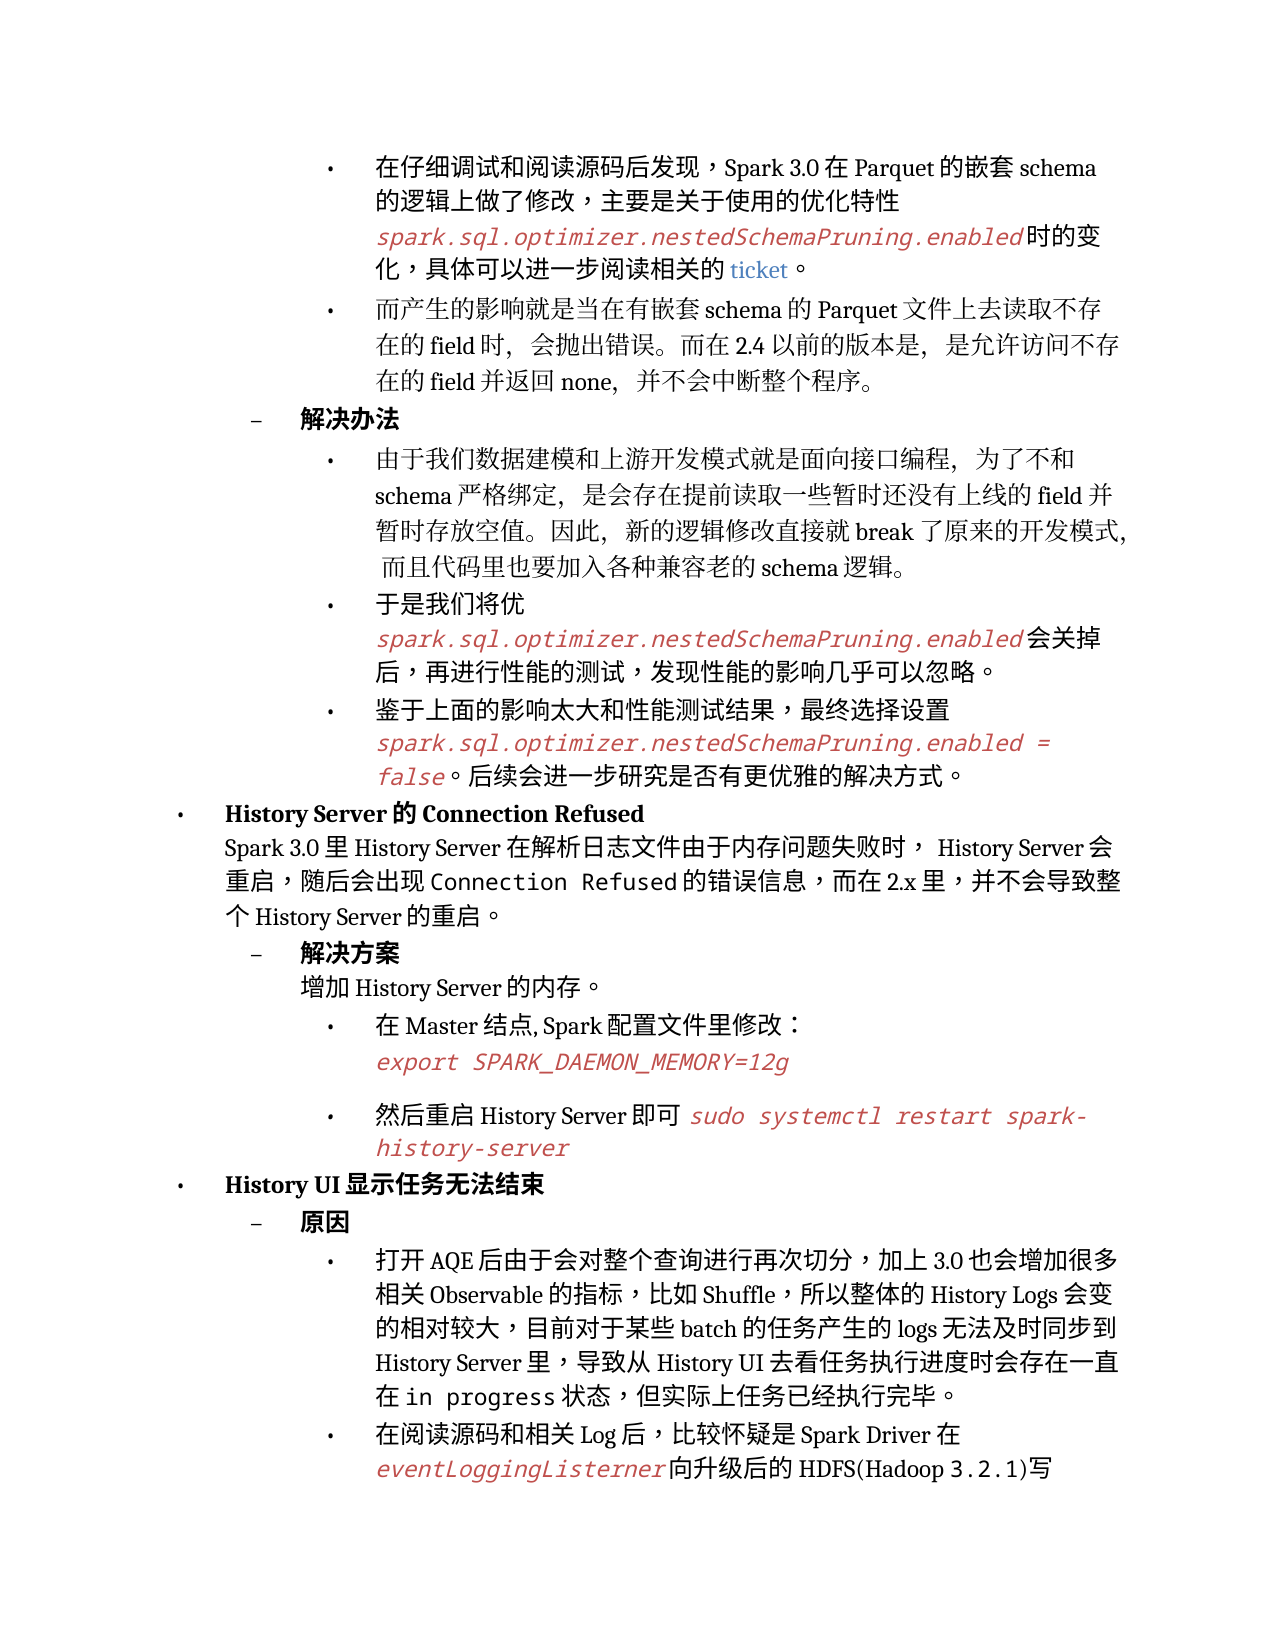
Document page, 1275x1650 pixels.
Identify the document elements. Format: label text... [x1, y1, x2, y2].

list 于是我们将优spark.sql.optimizer.nestedSchemaPruning.enabled会关掉后，再进行性能的测试，发现性能的影响几乎可以忽略。 [325, 587, 1125, 689]
list 由于我们数据建模和上游开发模式就是面向接口编程，为了不和schema严格绑定，是会存在提前读取一些暂时还没有上线的field并暂时存放空值。因此，新的逻辑修改直接就break了原来的开发模式， 而且代码里也要加入各种兼容老的schema逻辑。 [325, 439, 1125, 583]
list export SPARK_DAEMON_MEMORY=12g [325, 1046, 1125, 1077]
list 然后重启History Server即可 sudo systemctl restart spark-history-server [325, 1098, 1125, 1163]
list History UI显示任务无法结束 [175, 1167, 1125, 1201]
list 打开AQE后由于会对整个查询进行再次切分，加上3.0也会增加很多相关Observable的指标，比如Shuffle，所以整体的History Logs会变的相对较大，目前对于某些batch的任务产生的logs无法及时同步到History Server里，导致从History UI去看任务执行进度时会存在一直在in progress状态，但实际上任务已经执行完毕。 [325, 1242, 1125, 1413]
list 鉴于上面的影响太大和性能测试结果，最终选择设置spark.sql.optimizer.nestedSchemaPruning.enabled = false。后续会进一步研究是否有更优雅的解决方式。 [325, 693, 1125, 792]
list 在Master结点, Spark配置文件里修改： [325, 1008, 1125, 1042]
list History Server的Connection Refused Spark 3.0里History Server在解析日志文件由于内存问题失败时， History Server会重启，随后会出现Connection Refused的错误信息，而在2.x里，并不会导致整个History Server的重启。 [175, 796, 1125, 932]
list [325, 1416, 1125, 1484]
list 原因 [250, 1204, 1125, 1239]
list 解决方案 增加History Server的内存。 [250, 936, 1125, 1004]
list 在仔细调试和阅读源码后发现，Spark 3.0在Parquet的嵌套schema的逻辑上做了修改，主要是关于使用的优化特性spark.sql.optimizer.nestedSchemaPruning.enabled时的变化，具体可以进一步阅读相关的ticket。 [325, 150, 1125, 286]
list 而产生的影响就是当在有嵌套schema的Parquet文件上去读取不存在的field时，会抛出错误。而在2.4以前的版本是，是允许访问不存在的field并返回none，并不会中断整个程序。 [325, 290, 1125, 398]
list 解决办法 [250, 402, 1125, 436]
